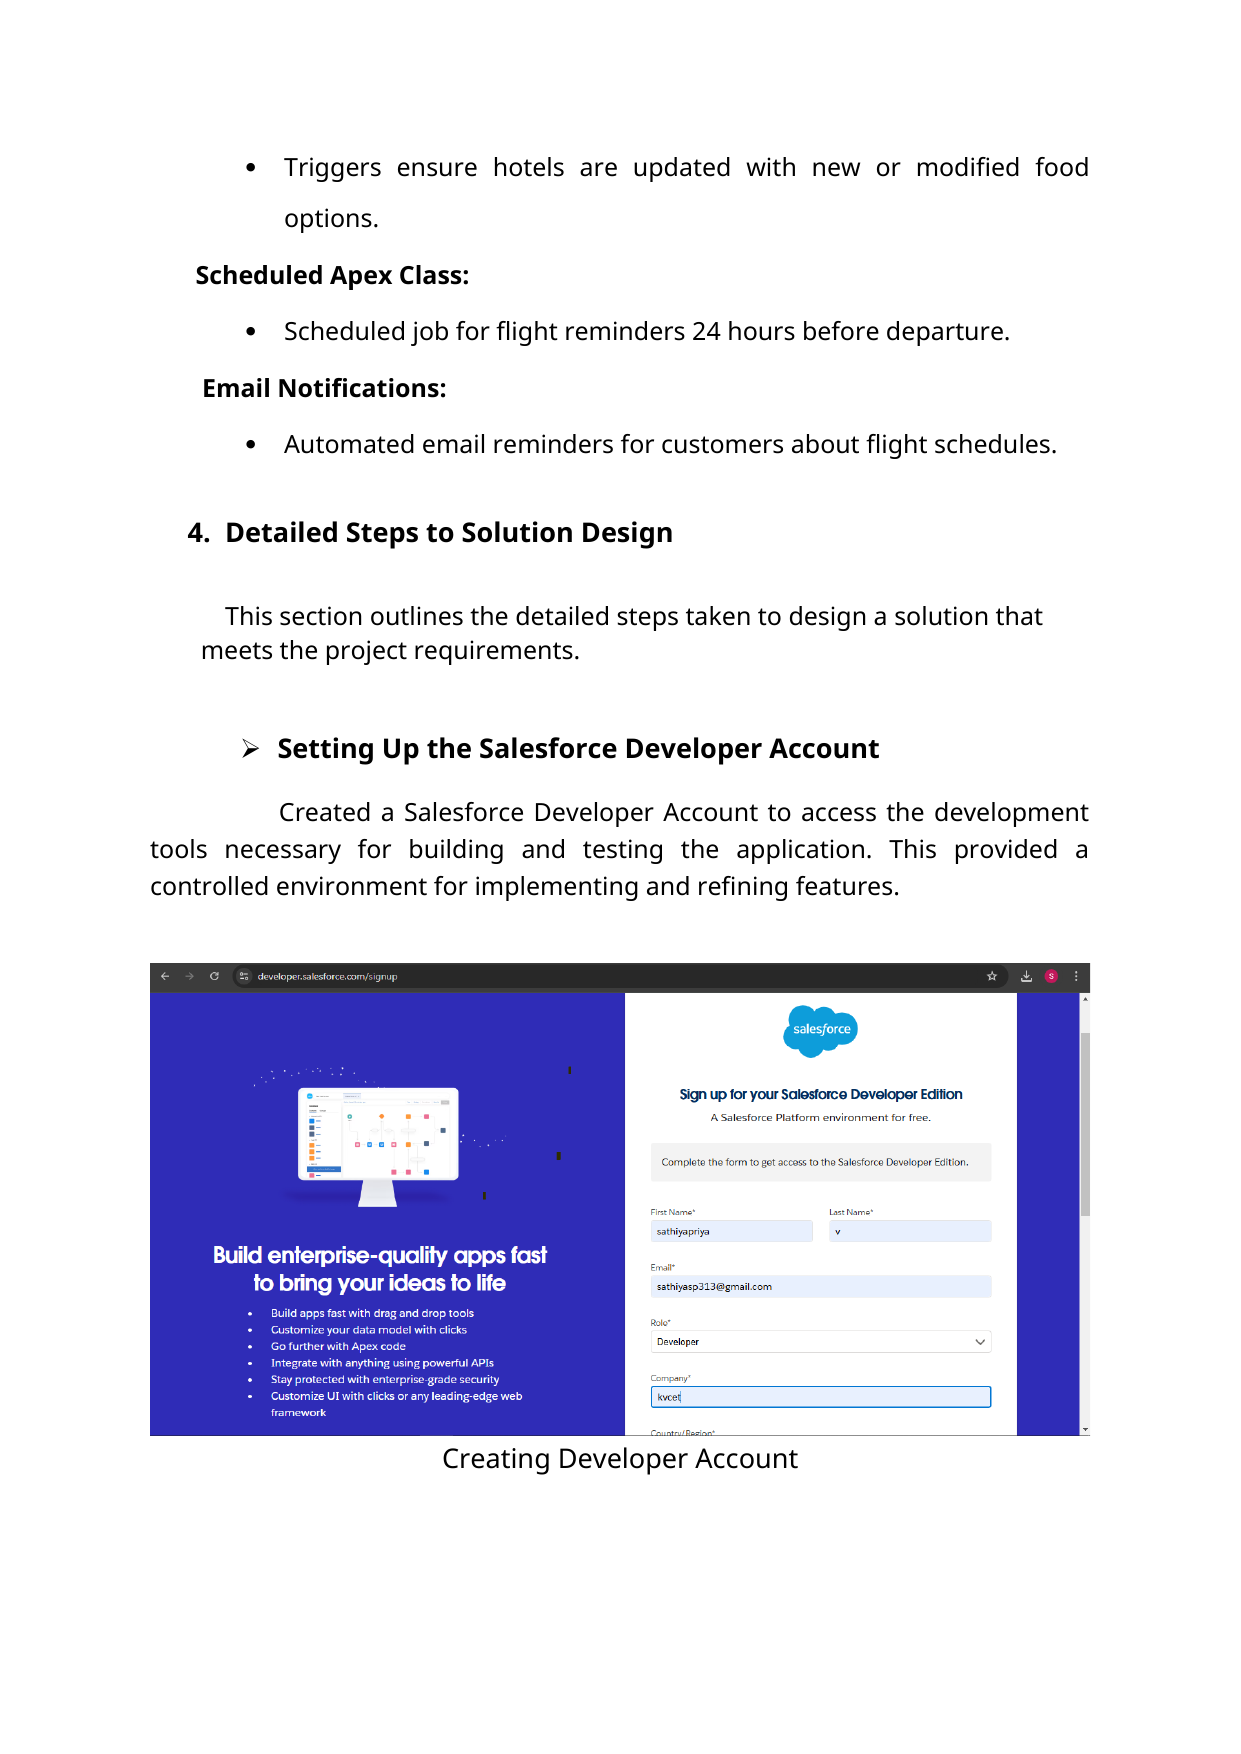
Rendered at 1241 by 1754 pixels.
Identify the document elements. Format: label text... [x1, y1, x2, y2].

list Scheduled job for flight reminders 24 hours before departure. [246, 314, 1090, 348]
list Automated email reminders for customers about flight schedules. [246, 427, 1090, 461]
text Creating Developer Account [150, 1440, 1090, 1477]
text Scheduled Apex Class: [150, 257, 1090, 292]
text This section outlines the detailed steps taken to design a solution that meets the project requirements. [201, 598, 1090, 667]
text Created a Salesforce Developer Account to access the development tools necessary for building and testing the application. This provided a controlled environment for implementing and refining features. [150, 795, 1090, 902]
picture [150, 963, 1091, 1436]
text Email Notifications: [150, 370, 1090, 404]
list Triggers ensure hotels are updated with new or modified food options. [246, 150, 1090, 235]
subtitle Setting Up the Salesforce Developer Account [240, 730, 1090, 767]
list Detailed Steps to Solution Design [187, 514, 1090, 551]
